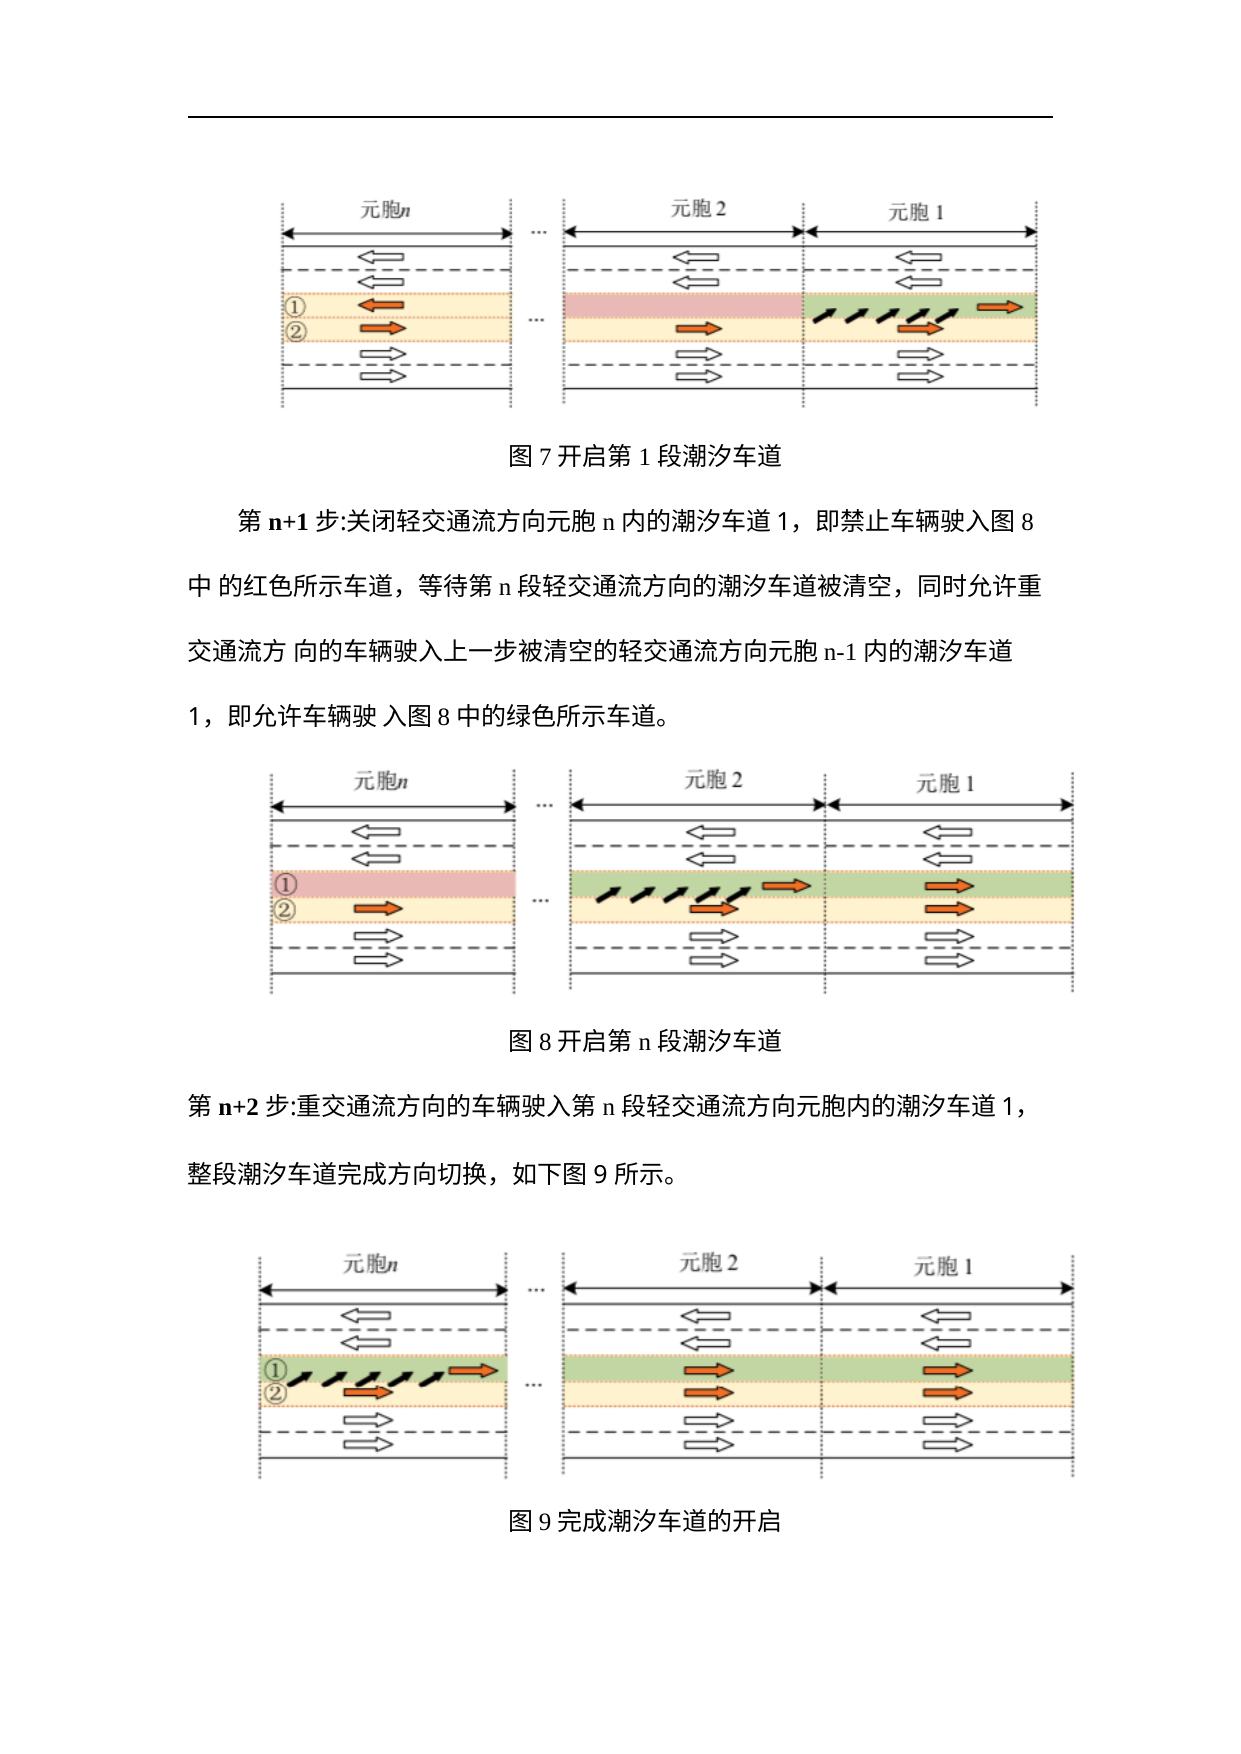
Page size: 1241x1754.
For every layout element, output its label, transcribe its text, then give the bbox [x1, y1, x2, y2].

text 第 n+1 步:关闭轻交通流方向元胞 n 内的潮汐车道1，即禁止车辆驶入图 8 中 的红色所示车道，等待第 n 段轻交通流方向的潮汐车道被清空，同时允许重交通流方 向的车辆驶入上一步被清空的轻交通流方向元胞 n-1 内的潮汐车道1，即允许车辆驶 入图8 中的绿色所示车道。 [187, 487, 1053, 747]
picture [237, 755, 1102, 999]
picture [237, 1228, 1102, 1486]
picture [237, 171, 1103, 413]
text 图 9 完成潮汐车道的开启 [187, 1487, 1053, 1552]
text 图 8 开启第 n 段潮汐车道 [187, 1007, 1053, 1072]
text 图 7 开启第 1 段潮汐车道 [187, 422, 1053, 487]
text 第 n+2 步:重交通流方向的车辆驶入第 n 段轻交通流方向元胞内的潮汐车道1， 整段潮汐车道完成方向切换，如下图 9 所示。 [187, 1072, 1053, 1202]
